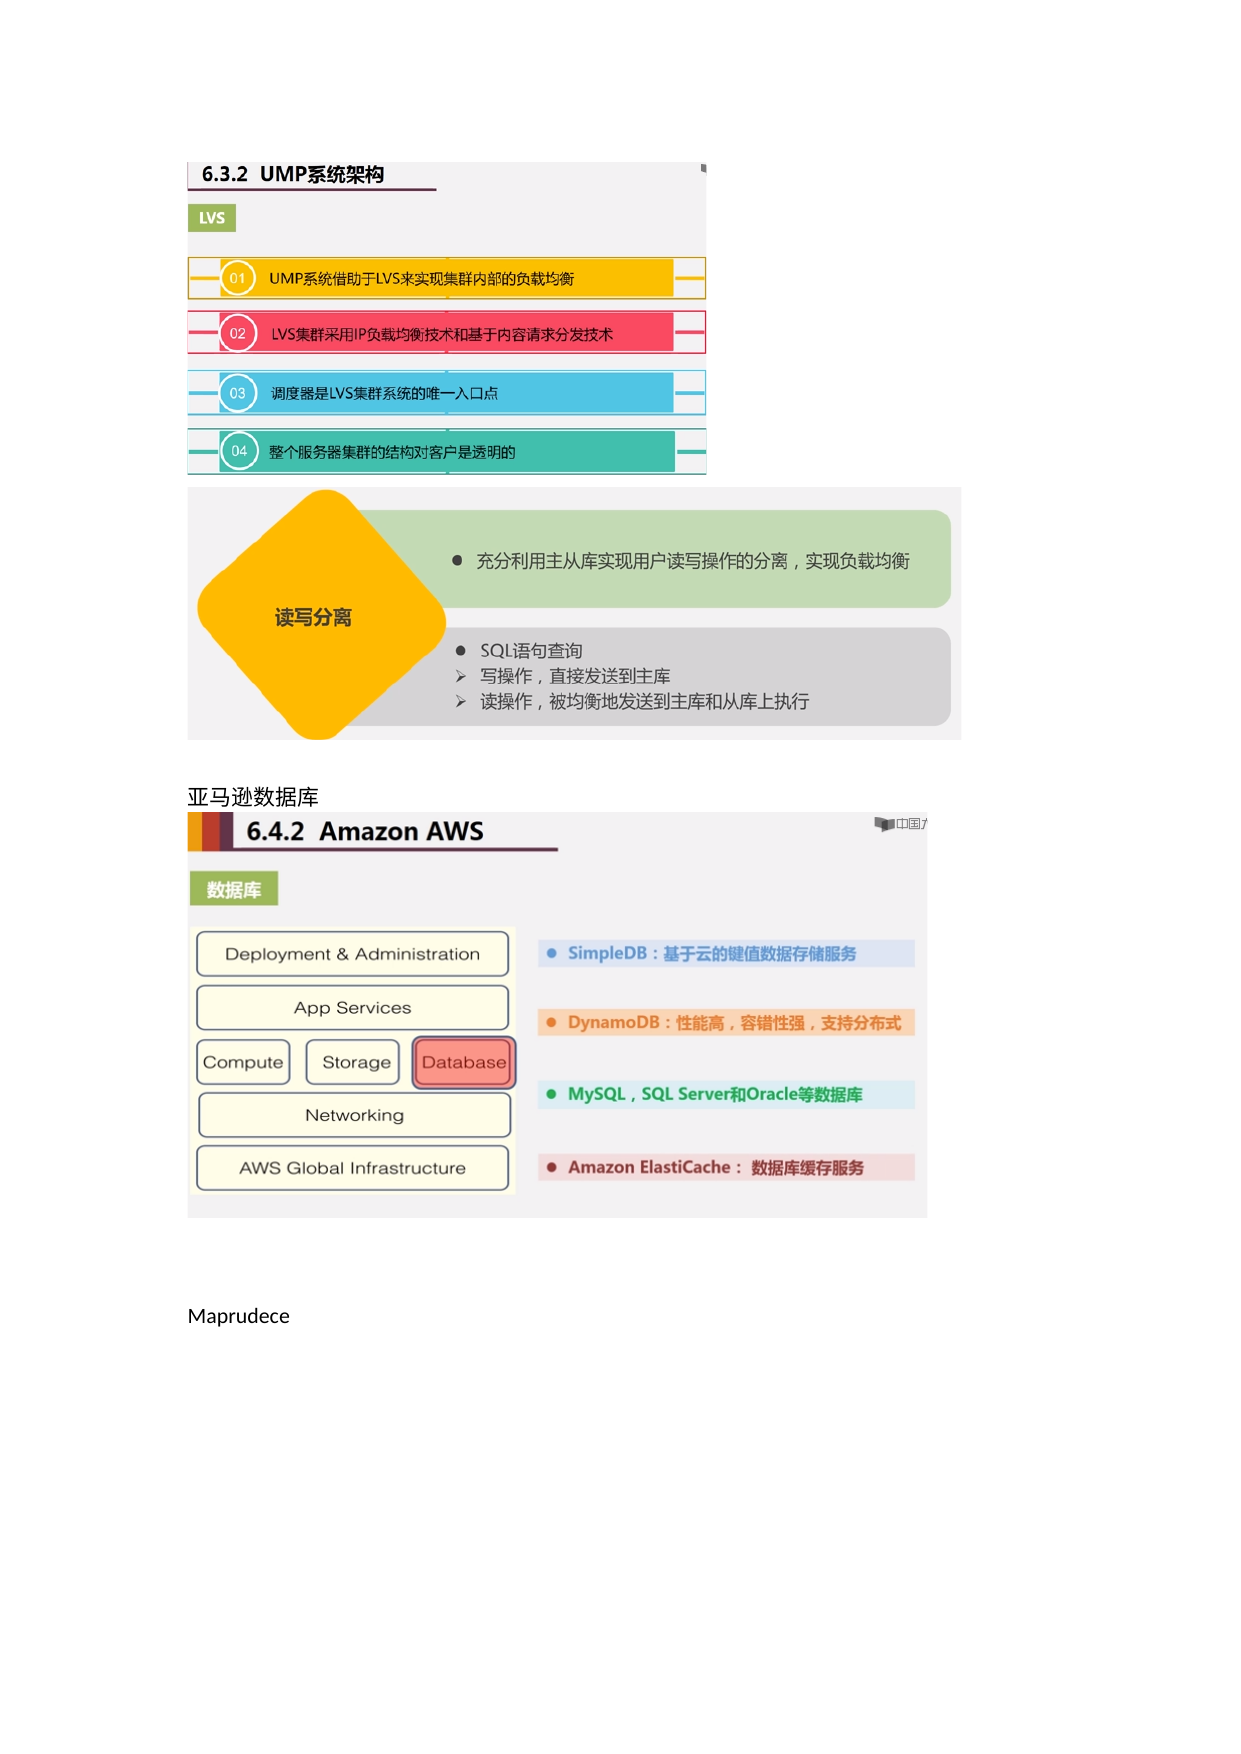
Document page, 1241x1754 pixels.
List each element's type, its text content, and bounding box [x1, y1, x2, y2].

text 亚马逊数据库 [187, 779, 1053, 812]
picture [187, 812, 928, 1218]
text Maprudece [187, 1299, 1053, 1332]
picture [187, 162, 707, 475]
picture [187, 487, 962, 740]
